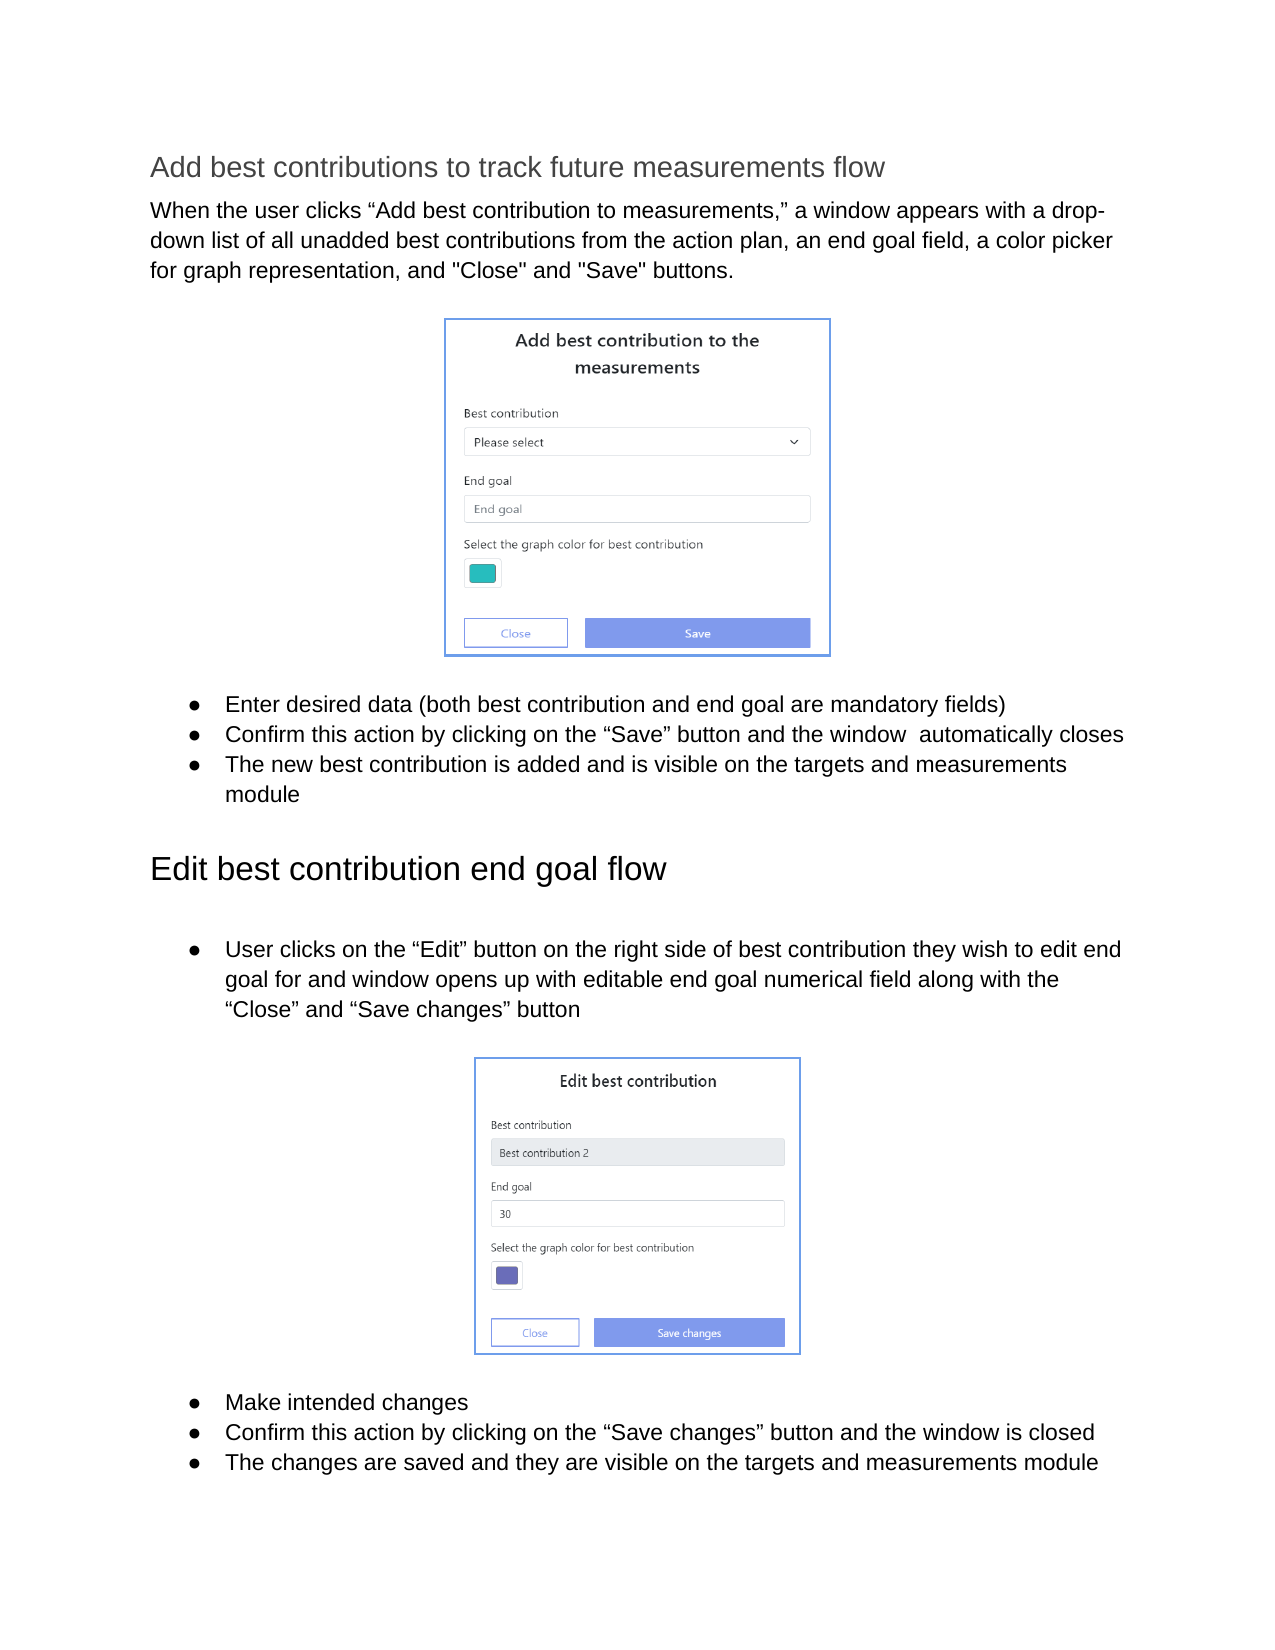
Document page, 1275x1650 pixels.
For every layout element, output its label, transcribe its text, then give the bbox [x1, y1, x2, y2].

subtitle Edit best contribution end goal flow [150, 849, 1125, 887]
text When the user clicks “Add best contribution to measurements,” a window appears with a drop-down list of all unadded best contributions from the action plan, an end goal field, a color picker for graph representation, and "Close" and "Save" buttons. [150, 197, 1125, 284]
picture [476, 1059, 799, 1353]
list Enter desired data (both best contribution and end goal are mandatory fields) [187, 691, 1125, 717]
list Confirm this action by clicking on the “Save” button and the window automatically closes [187, 721, 1125, 747]
list Confirm this action by clicking on the “Save changes” button and the window is closed [187, 1419, 1125, 1445]
list The new best contribution is added and is visible on the targets and measurements module [187, 751, 1125, 808]
list User clicks on the “Edit” button on the right side of best contribution they wish to edit end goal for and window opens up with editable end goal numerical field along with the “Close” and “Save changes” button [187, 936, 1125, 1023]
subtitle Add best contributions to track future measurements flow [150, 150, 1125, 183]
picture [446, 320, 829, 654]
list Make intended changes [187, 1389, 1125, 1415]
list The changes are saved and they are visible on the targets and measurements module [187, 1449, 1125, 1476]
